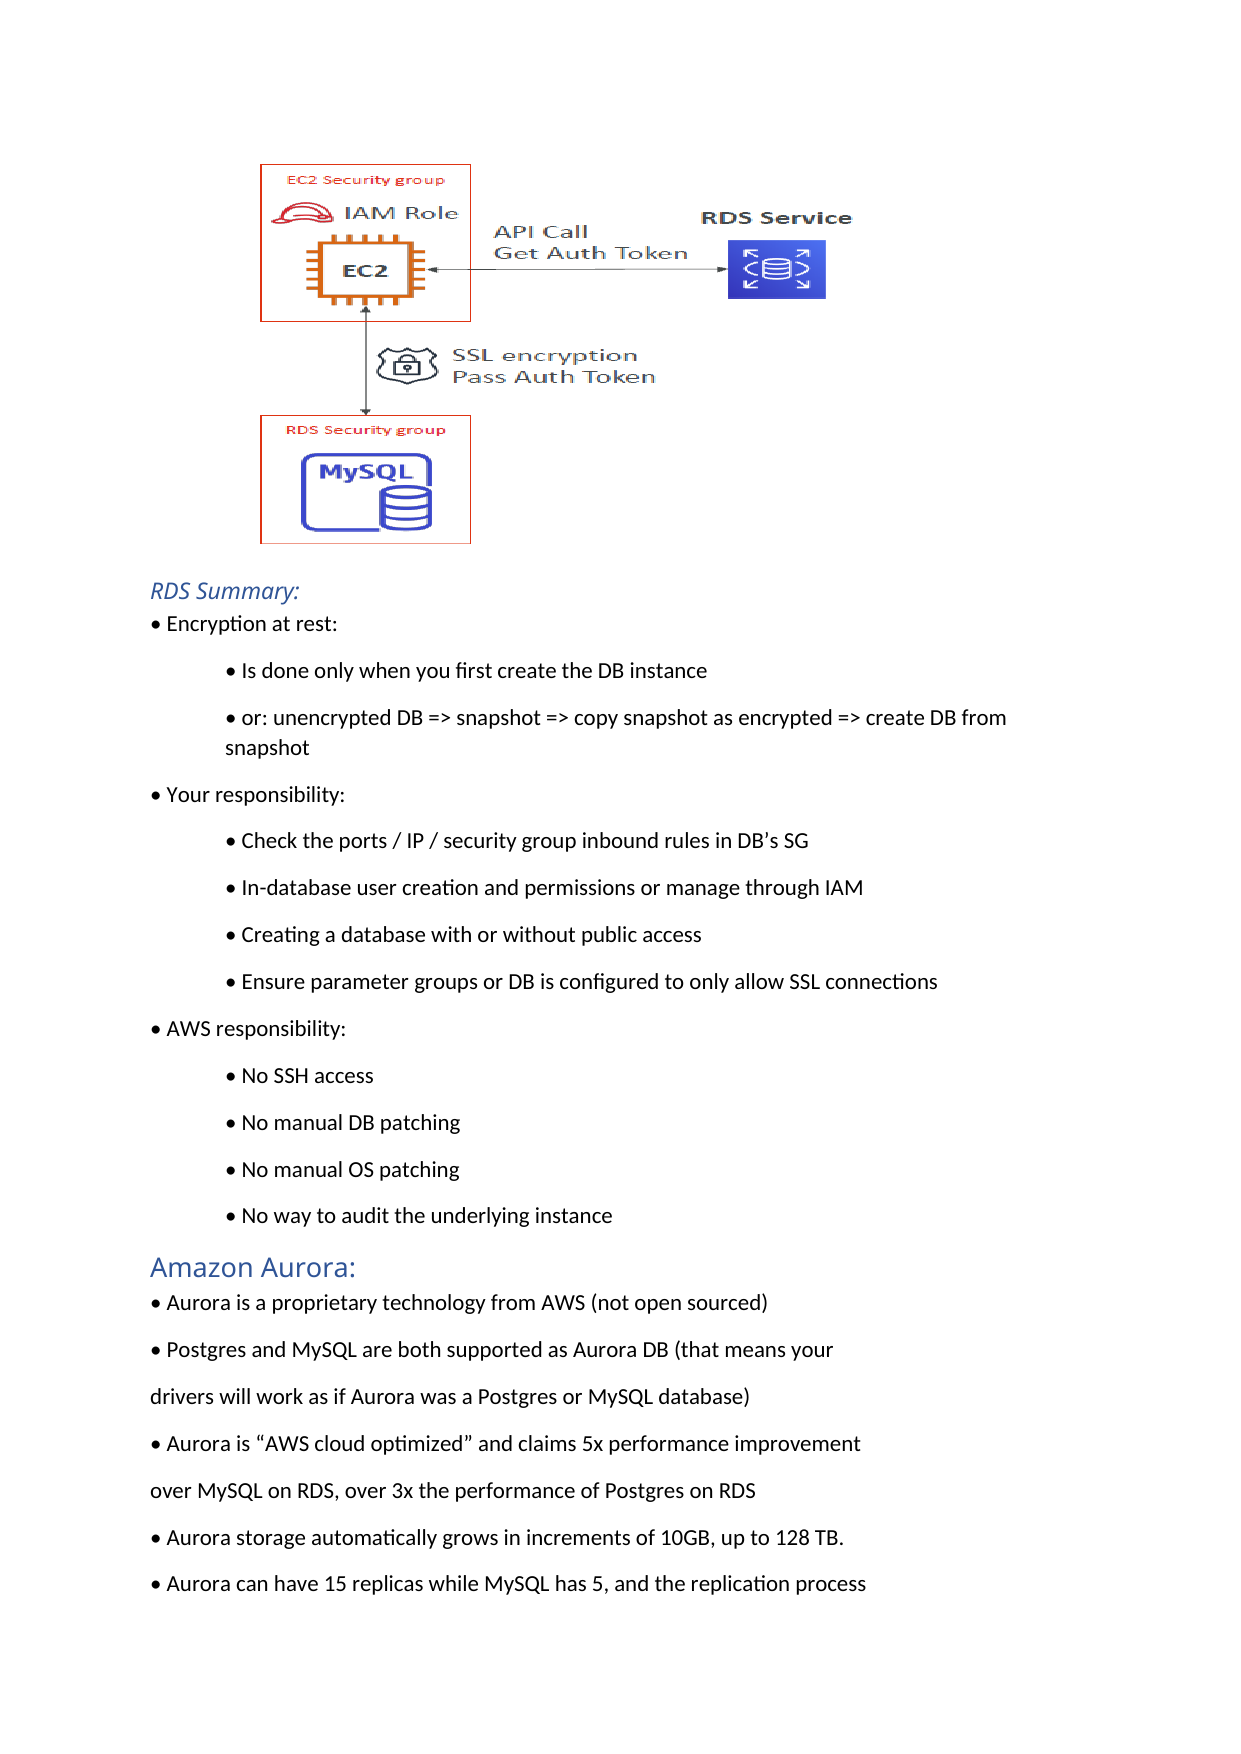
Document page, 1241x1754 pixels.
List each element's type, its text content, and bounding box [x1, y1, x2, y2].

picture [225, 150, 869, 557]
text • or: unencrypted DB => snapshot => copy snapshot as encrypted => create DB from snapshot [225, 703, 1090, 761]
text • Aurora is “AWS cloud optimized” and claims 5x performance improvement [150, 1429, 1090, 1457]
text • AWS responsibility: [150, 1014, 1090, 1042]
text • Is done only when you first create the DB instance [225, 656, 1090, 684]
text • Postgres and MySQL are both supported as Aurora DB (that means your [150, 1335, 1090, 1363]
text • Aurora is a proprietary technology from AWS (not open sourced) [150, 1288, 1090, 1316]
text • In-database user creation and permissions or manage through IAM [225, 873, 1090, 901]
subtitle RDS Summary: [150, 575, 1090, 606]
subtitle Amazon Aurora: [150, 1248, 1090, 1285]
text drivers will work as if Aurora was a Postgres or MySQL database) [150, 1382, 1090, 1410]
text • No manual DB patching [225, 1108, 1090, 1136]
text • No way to audit the underlying instance [225, 1202, 1090, 1229]
text • Aurora storage automatically grows in increments of 10GB, up to 128 TB. [150, 1523, 1090, 1551]
text • Creating a database with or without public access [225, 920, 1090, 948]
text • Aurora can have 15 replicas while MySQL has 5, and the replication process [150, 1569, 1090, 1597]
text • Check the ports / IP / security group inbound rules in DB’s SG [225, 827, 1090, 854]
text over MySQL on RDS, over 3x the performance of Postgres on RDS [150, 1476, 1090, 1504]
text • No manual OS patching [225, 1155, 1090, 1183]
text • Your responsibility: [150, 780, 1090, 808]
text • Encryption at rest: [150, 609, 1090, 637]
text • No SSH access [225, 1061, 1090, 1089]
text • Ensure parameter groups or DB is configured to only allow SSL connections [225, 967, 1090, 995]
